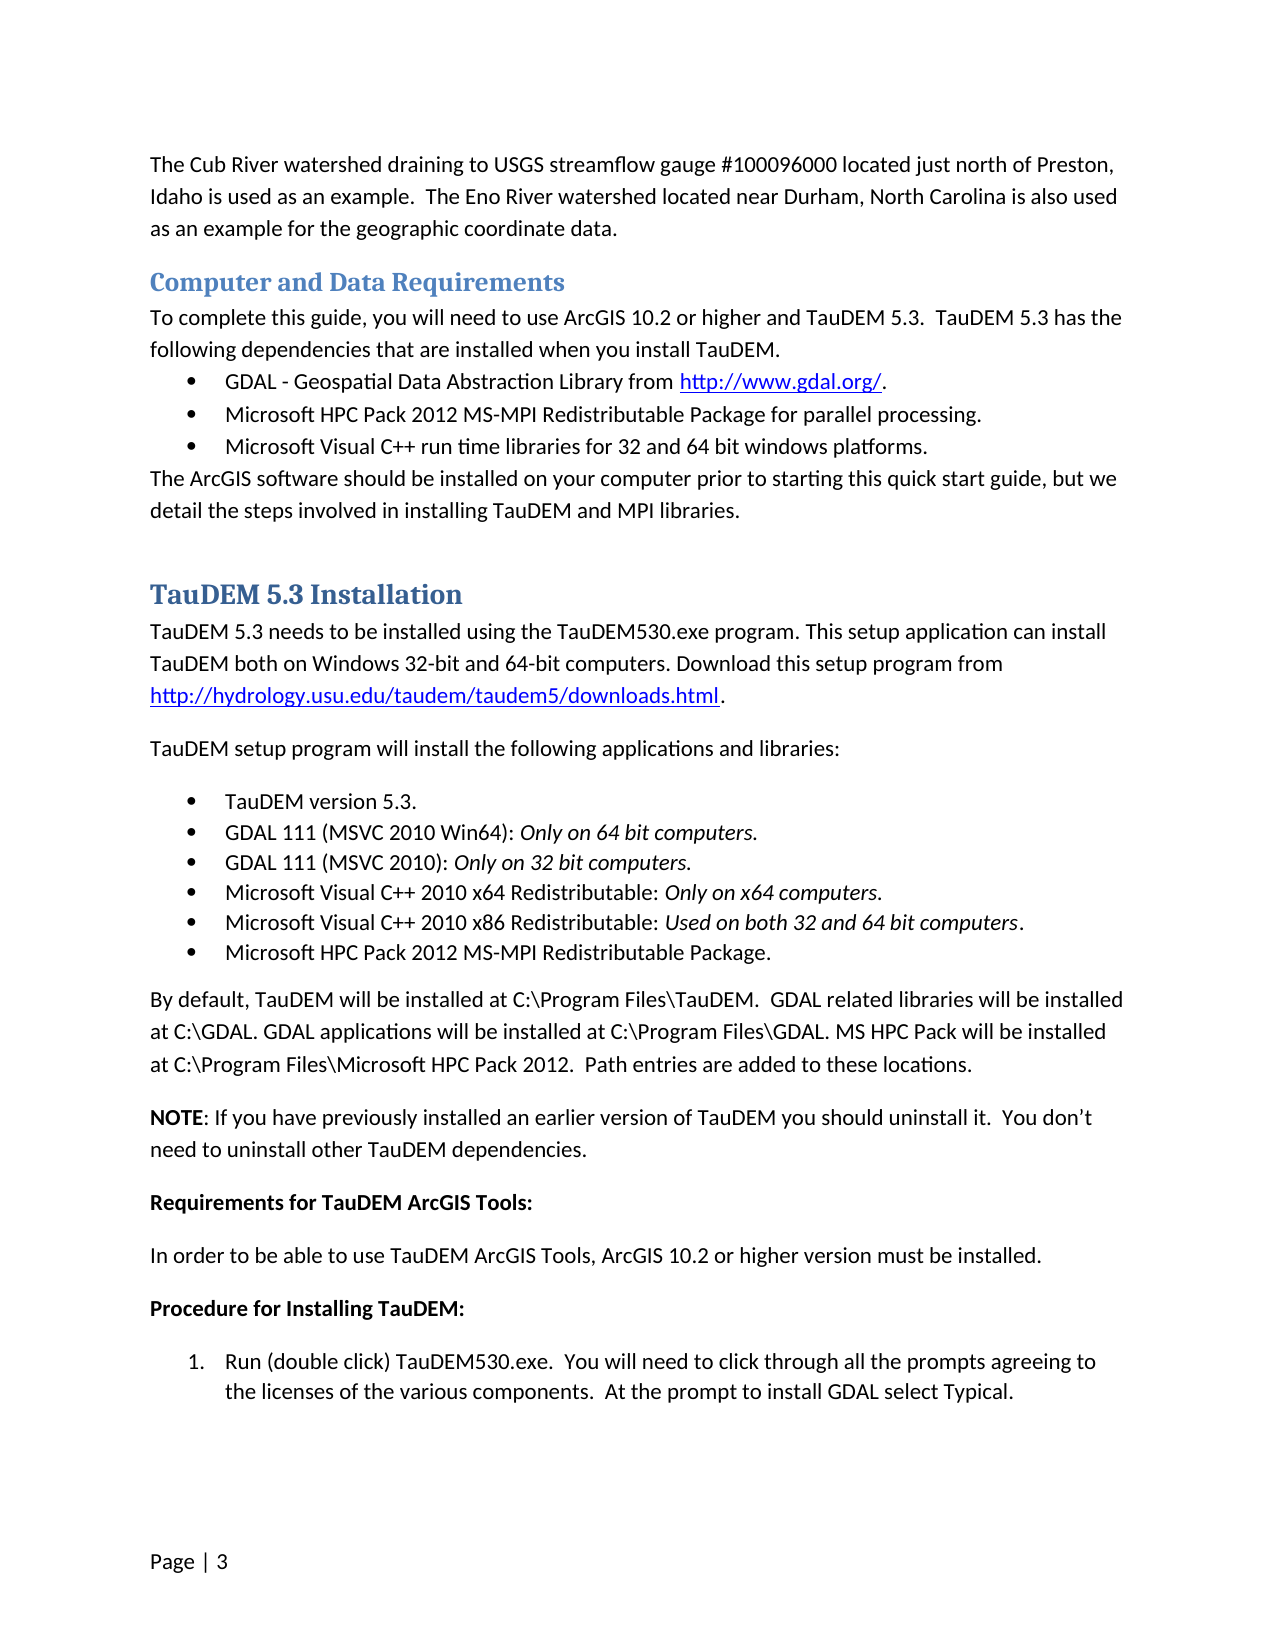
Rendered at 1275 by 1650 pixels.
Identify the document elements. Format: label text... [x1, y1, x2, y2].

subtitle Computer and Data Requirements [150, 267, 1125, 298]
list Microsoft Visual C++ 2010 x86 Redistributable: Used on both 32 and 64 bit computers. [187, 908, 1125, 936]
text By default, TauDEM will be installed at C:\Program Files\TauDEM. GDAL related libraries will be installed at C:\GDAL. GDAL applications will be installed at C:\Program Files\GDAL. MS HPC Pack will be installed at C:\Program Files\Microsoft HPC Pack 2012. Path entries are added to these locations. [150, 985, 1125, 1078]
text To complete this guide, you will need to use ArcGIS 10.2 or higher and TauDEM 5.3. TauDEM 5.3 has the following dependencies that are installed when you install TauDEM. [150, 303, 1125, 363]
list Microsoft Visual C++ 2010 x64 Redistributable: Only on x64 computers. [187, 878, 1125, 906]
list TauDEM version 5.3. [187, 787, 1125, 815]
list GDAL 111 (MSVC 2010): Only on 32 bit computers. [187, 848, 1125, 876]
subtitle TauDEM 5.3 Installation [150, 578, 1125, 612]
list Microsoft HPC Pack 2012 MS-MPI Redistributable Package for parallel processing. [187, 400, 1125, 428]
list Run (double click) TauDEM530.exe. You will need to click through all the prompts agreeing to the licenses of the various components. At the prompt to install GDAL select Typical. [187, 1347, 1125, 1405]
text TauDEM setup program will install the following applications and libraries: [150, 734, 1125, 762]
list Microsoft Visual C++ run time libraries for 32 and 64 bit windows platforms. [187, 432, 1125, 460]
text In order to be able to use TauDEM ArcGIS Tools, ArcGIS 10.2 or higher version must be installed. [150, 1241, 1125, 1269]
text NOTE: If you have previously installed an earlier version of TauDEM you should uninstall it. You don’t need to uninstall other TauDEM dependencies. [150, 1103, 1125, 1163]
text Requirements for TauDEM ArcGIS Tools: [150, 1188, 1125, 1216]
list Microsoft HPC Pack 2012 MS-MPI Redistributable Package. [187, 938, 1125, 966]
list GDAL - Geospatial Data Abstraction Library from http://www.gdal.org/. [187, 367, 1125, 396]
text Procedure for Installing TauDEM: [150, 1294, 1125, 1322]
list GDAL 111 (MSVC 2010 Win64): Only on 64 bit computers. [187, 818, 1125, 846]
text The Cub River watershed draining to USGS streamflow gauge #100096000 located just north of Preston, Idaho is used as an example. The Eno River watershed located near Durham, North Carolina is also used as an example for the geographic coordinate data. [150, 150, 1125, 242]
text The ArcGIS software should be installed on your computer prior to starting this quick start guide, but we detail the steps involved in installing TauDEM and MPI libraries. [150, 464, 1125, 524]
text TauDEM 5.3 needs to be installed using the TauDEM530.exe program. This setup application can install TauDEM both on Windows 32-bit and 64-bit computers. Download this setup program from http://hydrology.usu.edu/taudem/taudem5/downloads.html. [150, 617, 1125, 709]
